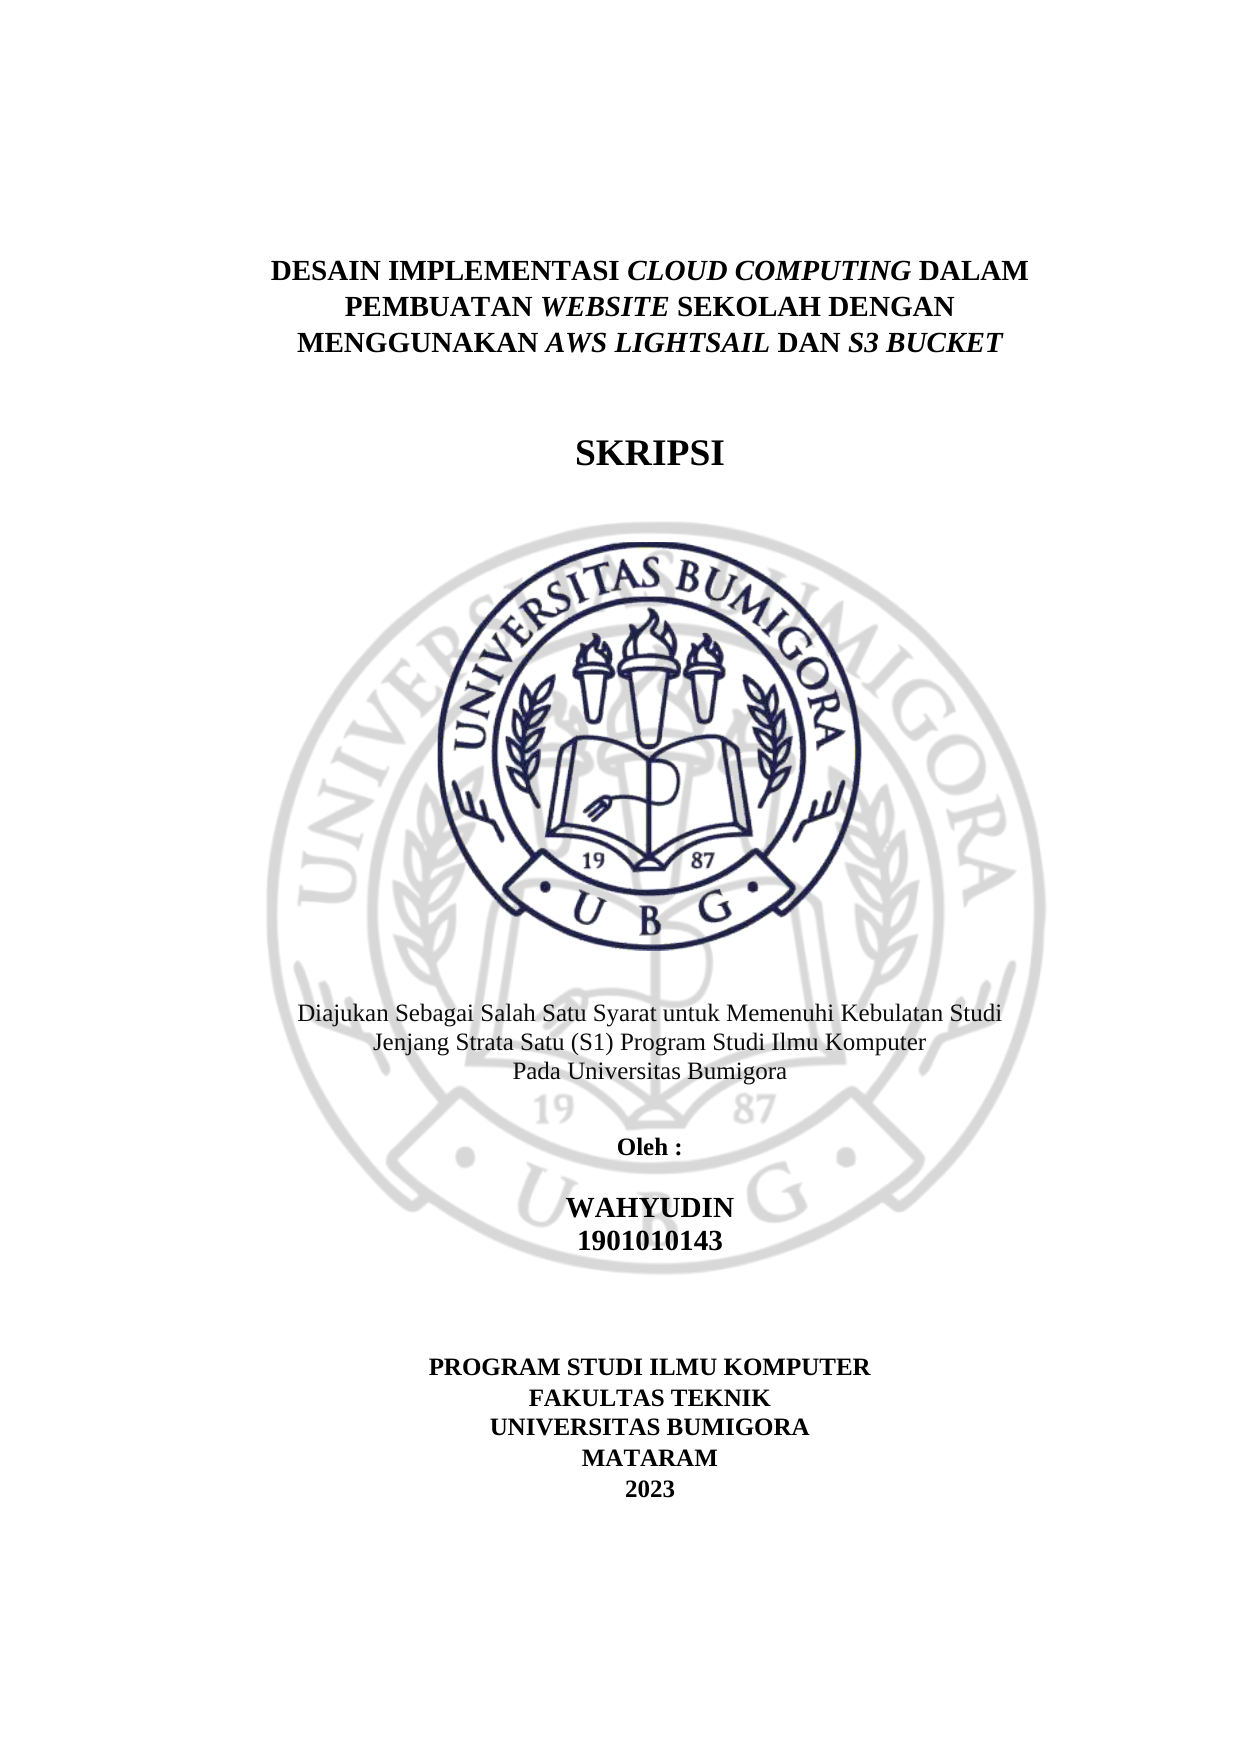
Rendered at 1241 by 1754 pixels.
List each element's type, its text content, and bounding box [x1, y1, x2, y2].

text FAKULTAS TEKNIK [236, 1383, 1063, 1412]
text Jenjang Strata Satu (S1) Program Studi Ilmu Komputer [236, 1027, 1063, 1056]
text DESAIN IMPLEMENTASI CLOUD COMPUTING DALAM PEMBUATAN WEBSITE SEKOLAH DENGAN MENGGUNAKAN AWS LIGHTSAIL DAN S3 BUCKET [236, 253, 1063, 358]
text 2023 [236, 1474, 1063, 1503]
text Oleh : [236, 1132, 1063, 1161]
text MATARAM [236, 1443, 1063, 1472]
text PROGRAM STUDI ILMU KOMPUTER [236, 1352, 1063, 1381]
text 1901010143 [236, 1223, 1063, 1257]
text WAHYUDIN [236, 1190, 1063, 1223]
text Diajukan Sebagai Salah Satu Syarat untuk Memenuhi Kebulatan Studi [236, 998, 1063, 1027]
text SKRIPSI [236, 431, 1063, 474]
text Pada Universitas Bumigora [236, 1056, 1063, 1084]
picture [437, 542, 862, 951]
text UNIVERSITAS BUMIGORA [236, 1412, 1063, 1441]
